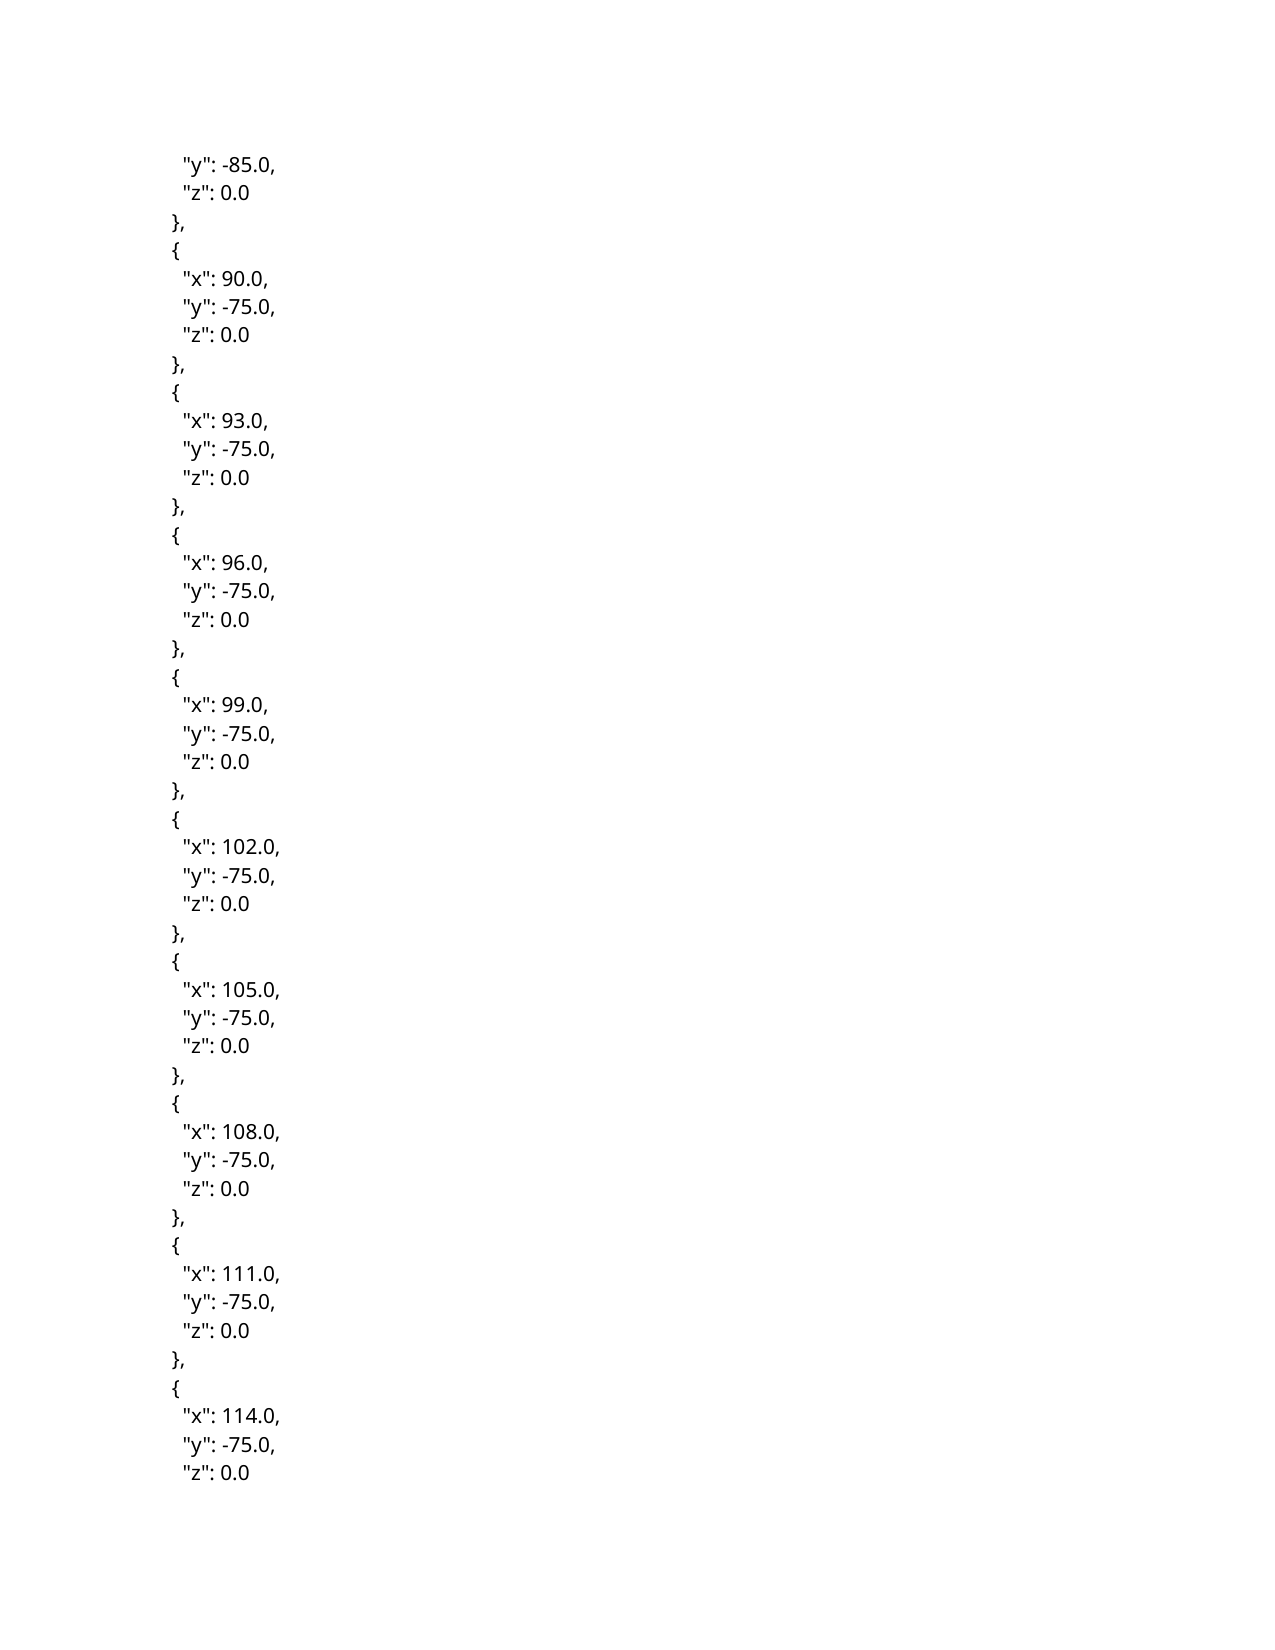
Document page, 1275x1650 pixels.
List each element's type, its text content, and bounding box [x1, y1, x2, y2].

text "x": 105.0, [150, 975, 1125, 1003]
text "x": 114.0, [150, 1401, 1125, 1430]
text }, [150, 207, 1125, 235]
text { [150, 1088, 1125, 1117]
text "z": 0.0 [150, 605, 1125, 633]
text { [150, 377, 1125, 406]
text { [150, 1231, 1125, 1259]
text "z": 0.0 [150, 1032, 1125, 1060]
text { [150, 804, 1125, 832]
text "z": 0.0 [150, 747, 1125, 776]
text "y": -85.0, [150, 150, 1125, 178]
text "z": 0.0 [150, 321, 1125, 349]
text }, [150, 1202, 1125, 1231]
text "x": 111.0, [150, 1259, 1125, 1287]
text "x": 102.0, [150, 832, 1125, 861]
text "y": -75.0, [150, 719, 1125, 747]
text }, [150, 918, 1125, 946]
text "y": -75.0, [150, 1430, 1125, 1458]
text "x": 93.0, [150, 406, 1125, 434]
text "x": 96.0, [150, 548, 1125, 577]
text { [150, 946, 1125, 975]
text "y": -75.0, [150, 1287, 1125, 1316]
text { [150, 1373, 1125, 1401]
text "x": 90.0, [150, 264, 1125, 292]
text "y": -75.0, [150, 434, 1125, 463]
text "z": 0.0 [150, 1458, 1125, 1487]
text "y": -75.0, [150, 1145, 1125, 1174]
text }, [150, 633, 1125, 662]
text "y": -75.0, [150, 577, 1125, 605]
text "y": -75.0, [150, 861, 1125, 889]
text }, [150, 349, 1125, 377]
text "x": 108.0, [150, 1117, 1125, 1145]
text "z": 0.0 [150, 178, 1125, 207]
text "y": -75.0, [150, 292, 1125, 321]
text { [150, 520, 1125, 548]
text "z": 0.0 [150, 1316, 1125, 1344]
text { [150, 235, 1125, 264]
text "x": 99.0, [150, 690, 1125, 719]
text }, [150, 1060, 1125, 1088]
text }, [150, 491, 1125, 520]
text { [150, 662, 1125, 690]
text "z": 0.0 [150, 889, 1125, 918]
text "z": 0.0 [150, 463, 1125, 491]
text "z": 0.0 [150, 1174, 1125, 1202]
text "y": -75.0, [150, 1003, 1125, 1032]
text }, [150, 1344, 1125, 1373]
text }, [150, 776, 1125, 804]
